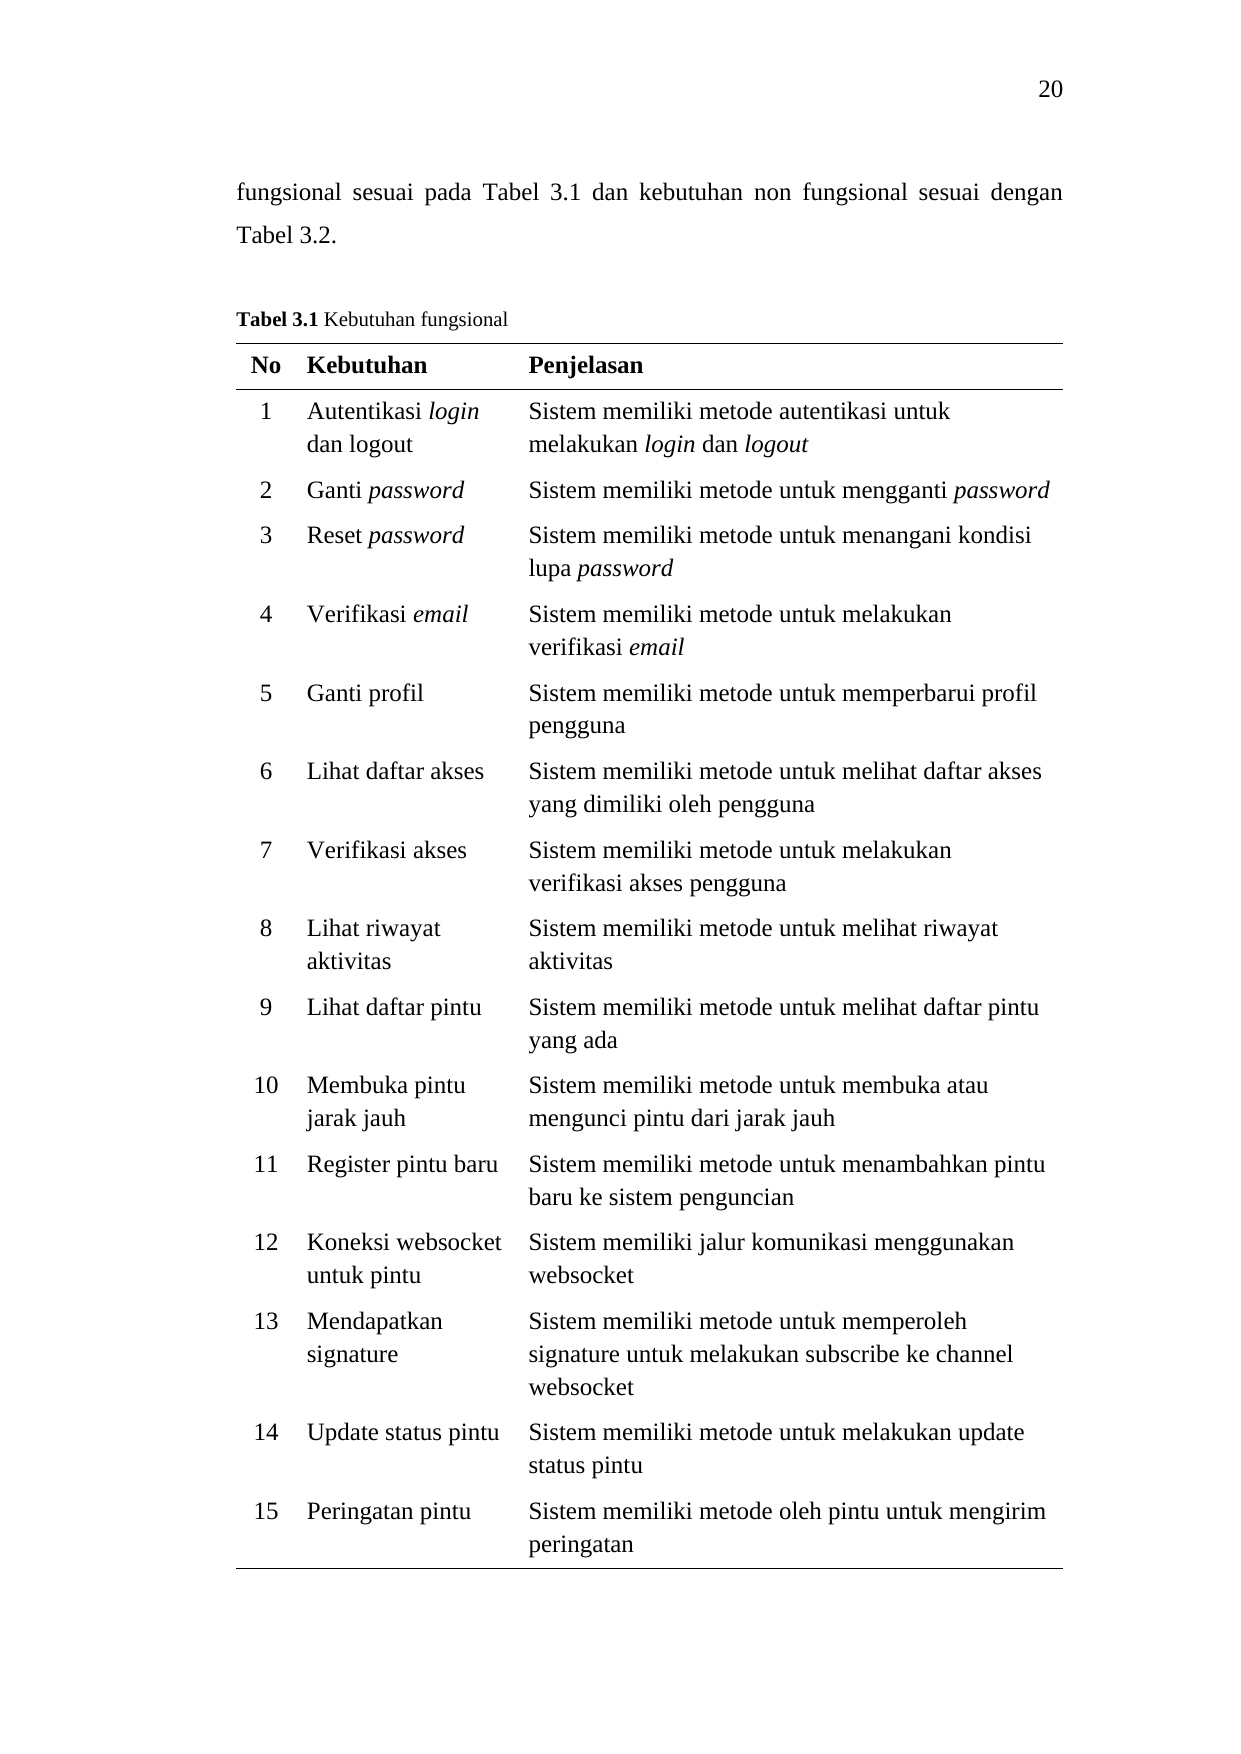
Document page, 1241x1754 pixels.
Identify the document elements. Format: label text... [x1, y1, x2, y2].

table_cell 6 [236, 750, 295, 828]
table_cell Ganti profil [295, 671, 517, 750]
table_cell 1 [236, 390, 295, 469]
table_cell 4 [236, 593, 295, 671]
table_cell 10 [236, 1064, 295, 1143]
table_cell 12 [236, 1221, 295, 1300]
table_cell Sistem memiliki metode untuk memperoleh signature untuk melakukan subscribe ke channel websocket [517, 1300, 1063, 1411]
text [236, 177, 1063, 249]
table_cell Sistem memiliki metode autentikasi untuk melakukan login dan logout [517, 390, 1063, 469]
table_cell Sistem memiliki metode untuk melakukan update status pintu [517, 1411, 1063, 1490]
table_cell Peringatan pintu [295, 1490, 517, 1568]
text Tabel 3.1 Kebutuhan fungsional [236, 307, 1063, 331]
table_cell Sistem memiliki metode untuk melakukan verifikasi akses pengguna [517, 829, 1063, 907]
table_cell Autentikasi login dan logout [295, 390, 517, 469]
table_cell Update status pintu [295, 1411, 517, 1490]
table_cell Sistem memiliki metode untuk melihat daftar akses yang dimiliki oleh pengguna [517, 750, 1063, 828]
table_cell Register pintu baru [295, 1143, 517, 1221]
table_cell Lihat daftar akses [295, 750, 517, 828]
table_cell 11 [236, 1143, 295, 1221]
table_cell 3 [236, 514, 295, 593]
table_cell 14 [236, 1411, 295, 1490]
table_cell Lihat riwayat aktivitas [295, 907, 517, 986]
table_cell Sistem memiliki metode untuk mengganti password [517, 469, 1063, 514]
table_cell Koneksi websocket untuk pintu [295, 1221, 517, 1300]
table_cell Lihat daftar pintu [295, 986, 517, 1064]
table_header Kebutuhan [295, 344, 517, 389]
table_cell Sistem memiliki jalur komunikasi menggunakan websocket [517, 1221, 1063, 1300]
table_cell Sistem memiliki metode untuk membuka atau mengunci pintu dari jarak jauh [517, 1064, 1063, 1143]
table_cell 9 [236, 986, 295, 1064]
table_cell Sistem memiliki metode untuk menambahkan pintu baru ke sistem penguncian [517, 1143, 1063, 1221]
table_cell 8 [236, 907, 295, 986]
table_cell 5 [236, 671, 295, 750]
table_cell Sistem memiliki metode untuk melakukan verifikasi email [517, 593, 1063, 671]
table_cell 7 [236, 829, 295, 907]
table_header No [236, 344, 295, 389]
table_cell Ganti password [295, 469, 517, 514]
table_cell Sistem memiliki metode untuk menangani kondisi lupa password [517, 514, 1063, 593]
table_cell Sistem memiliki metode untuk memperbarui profil pengguna [517, 671, 1063, 750]
table_cell Membuka pintu jarak jauh [295, 1064, 517, 1143]
table_cell Mendapatkan signature [295, 1300, 517, 1411]
table_cell 13 [236, 1300, 295, 1411]
table_cell Verifikasi email [295, 593, 517, 671]
table_cell Sistem memiliki metode untuk melihat daftar pintu yang ada [517, 986, 1063, 1064]
table_cell Verifikasi akses [295, 829, 517, 907]
table_cell 2 [236, 469, 295, 514]
table_cell Sistem memiliki metode oleh pintu untuk mengirim peringatan [517, 1490, 1063, 1568]
table_header Penjelasan [517, 344, 1063, 389]
table_cell Sistem memiliki metode untuk melihat riwayat aktivitas [517, 907, 1063, 986]
table_cell Reset password [295, 514, 517, 593]
table_cell 15 [236, 1490, 295, 1568]
